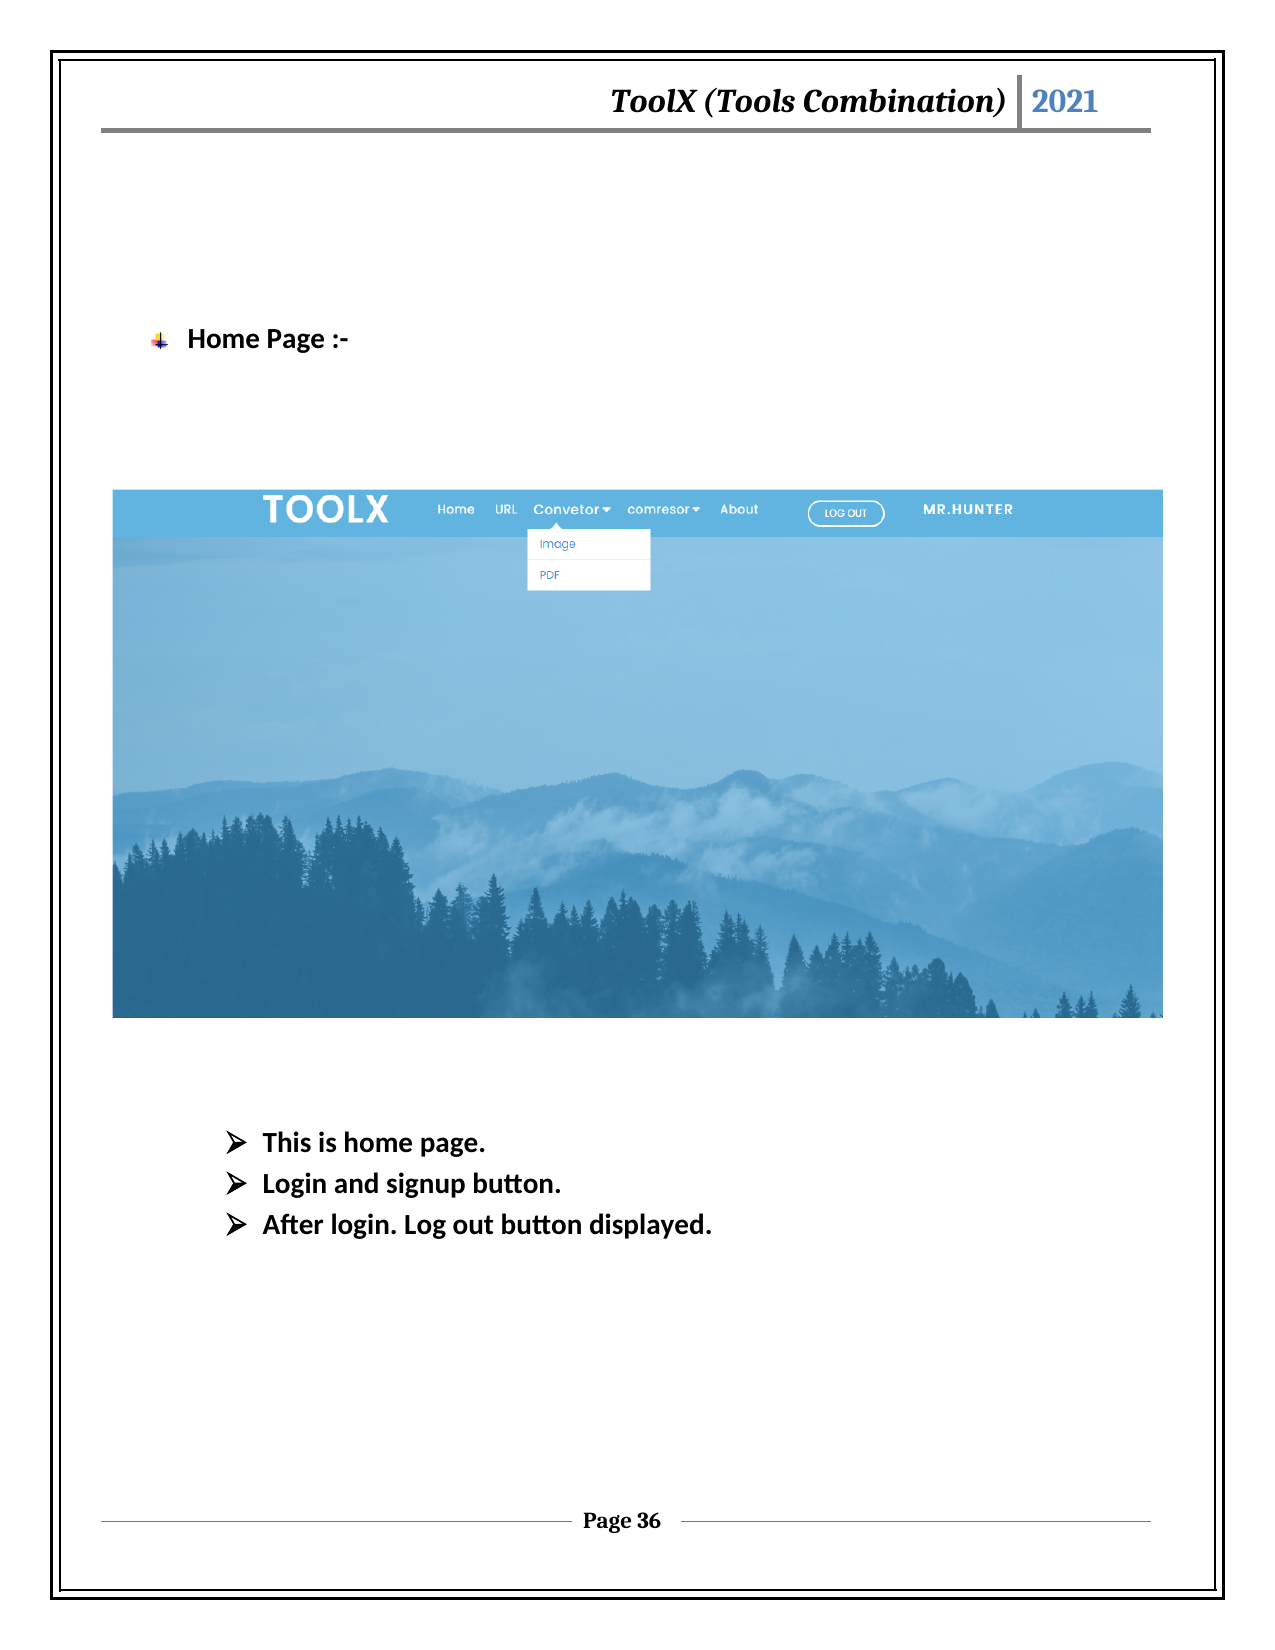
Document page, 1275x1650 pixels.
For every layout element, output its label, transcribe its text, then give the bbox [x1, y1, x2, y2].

picture [151, 331, 168, 349]
list Home Page :- [150, 320, 1162, 356]
list After login. Log out button displayed. [225, 1206, 1162, 1242]
list Login and signup button. [225, 1165, 1162, 1201]
picture [112, 487, 1163, 1018]
list This is home page. [225, 1124, 1162, 1160]
